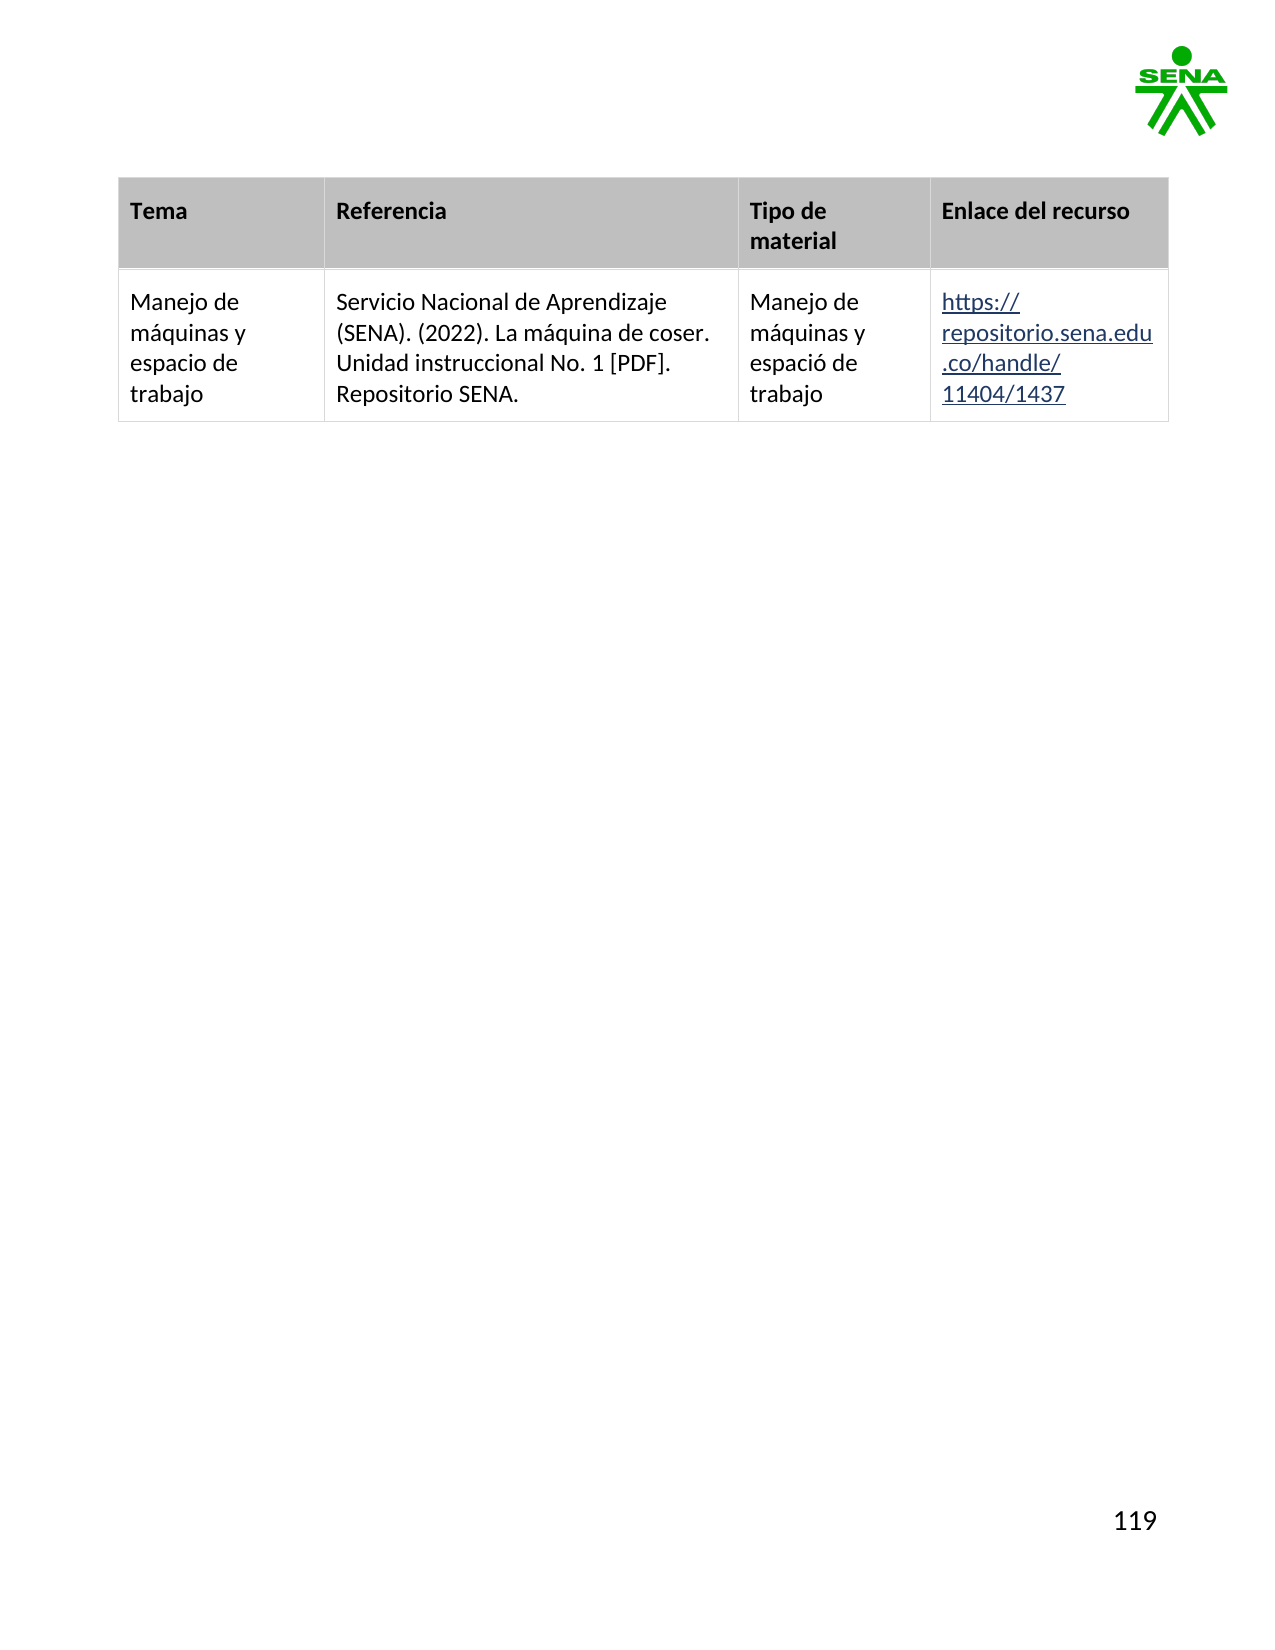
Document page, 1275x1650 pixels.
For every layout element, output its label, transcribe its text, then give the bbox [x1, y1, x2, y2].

table_cell https://repositorio.sena.edu.co/handle/11404/1437 [931, 270, 1168, 421]
table_cell Servicio Nacional de Aprendizaje (SENA). (2022). La máquina de coser. Unidad instruccional No. 1 [PDF]. Repositorio SENA. [325, 270, 738, 421]
picture [1135, 46, 1228, 136]
table_header Tipo de material [739, 178, 930, 268]
table_cell Manejo de máquinas y espacio de trabajo [119, 270, 324, 421]
table_cell Manejo de máquinas y espació de trabajo [739, 270, 930, 421]
table_header Enlace del recurso [931, 178, 1168, 268]
table_header Referencia [325, 178, 738, 268]
table_header Tema [119, 178, 324, 268]
